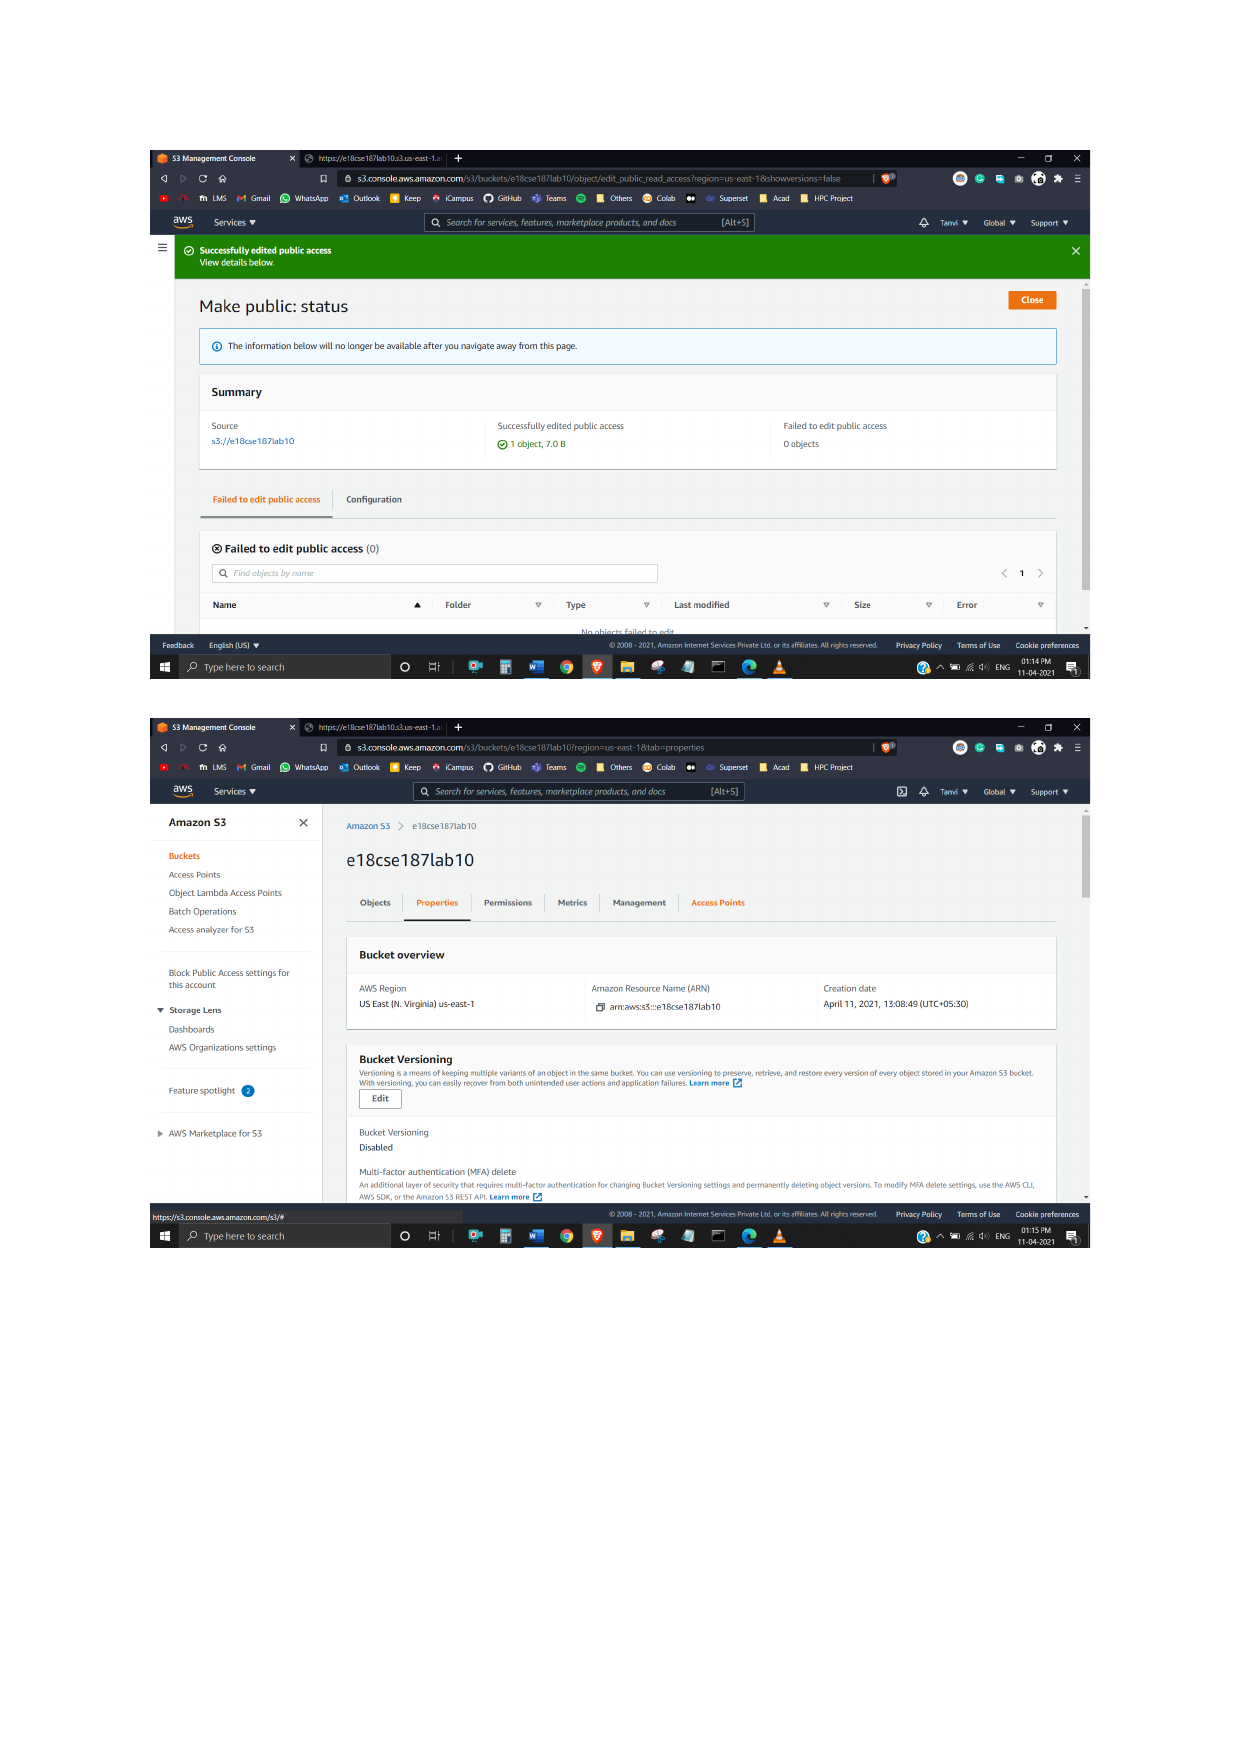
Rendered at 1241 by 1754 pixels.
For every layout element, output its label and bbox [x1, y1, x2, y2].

picture [150, 718, 1091, 1248]
picture [150, 150, 1091, 679]
